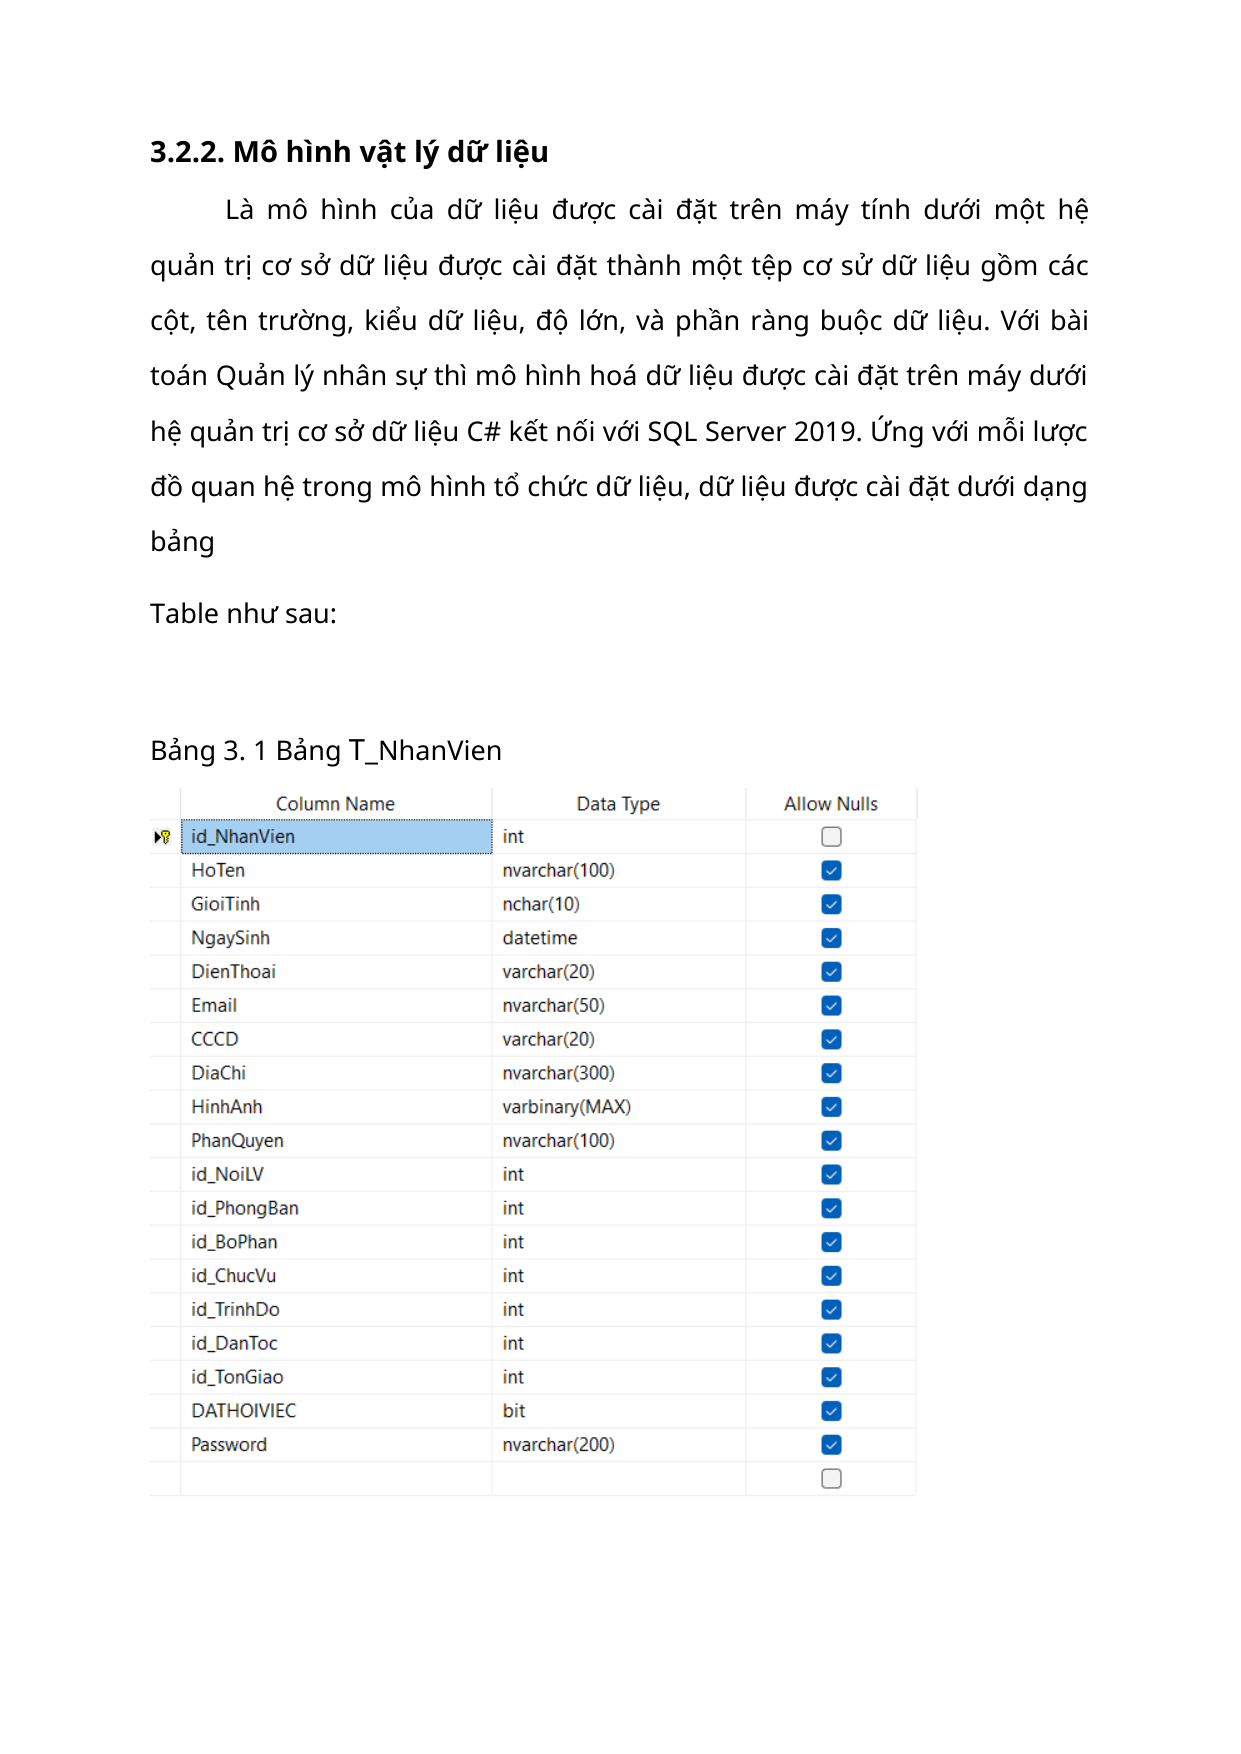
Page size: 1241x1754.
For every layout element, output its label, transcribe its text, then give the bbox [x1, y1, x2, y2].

text 3.2.2. Mô hình vật lý dữ liệu [150, 131, 1090, 171]
text Table như sau: [150, 594, 1090, 631]
picture [150, 788, 963, 1535]
text Bảng 3. 1 Bảng T_NhanVien [150, 729, 1090, 769]
text Là mô hình của dữ liệu được cài đặt trên máy tính dưới một hệ quản trị cơ sở dữ liệu được cài đặt thành một tệp cơ sử dữ liệu gồm các cột, tên trường, kiểu dữ liệu, độ lớn, và phần ràng buộc dữ liệu. Với bài toán Quản lý nhân sự thì mô hình hoá dữ liệu được cài đặt trên máy dưới hệ quản trị cơ sở dữ liệu C# kết nối với SQL Server 2019. Ứng với mỗi lược đồ quan hệ trong mô hình tổ chức dữ liệu, dữ liệu được cài đặt dưới dạng bảng [150, 191, 1090, 559]
